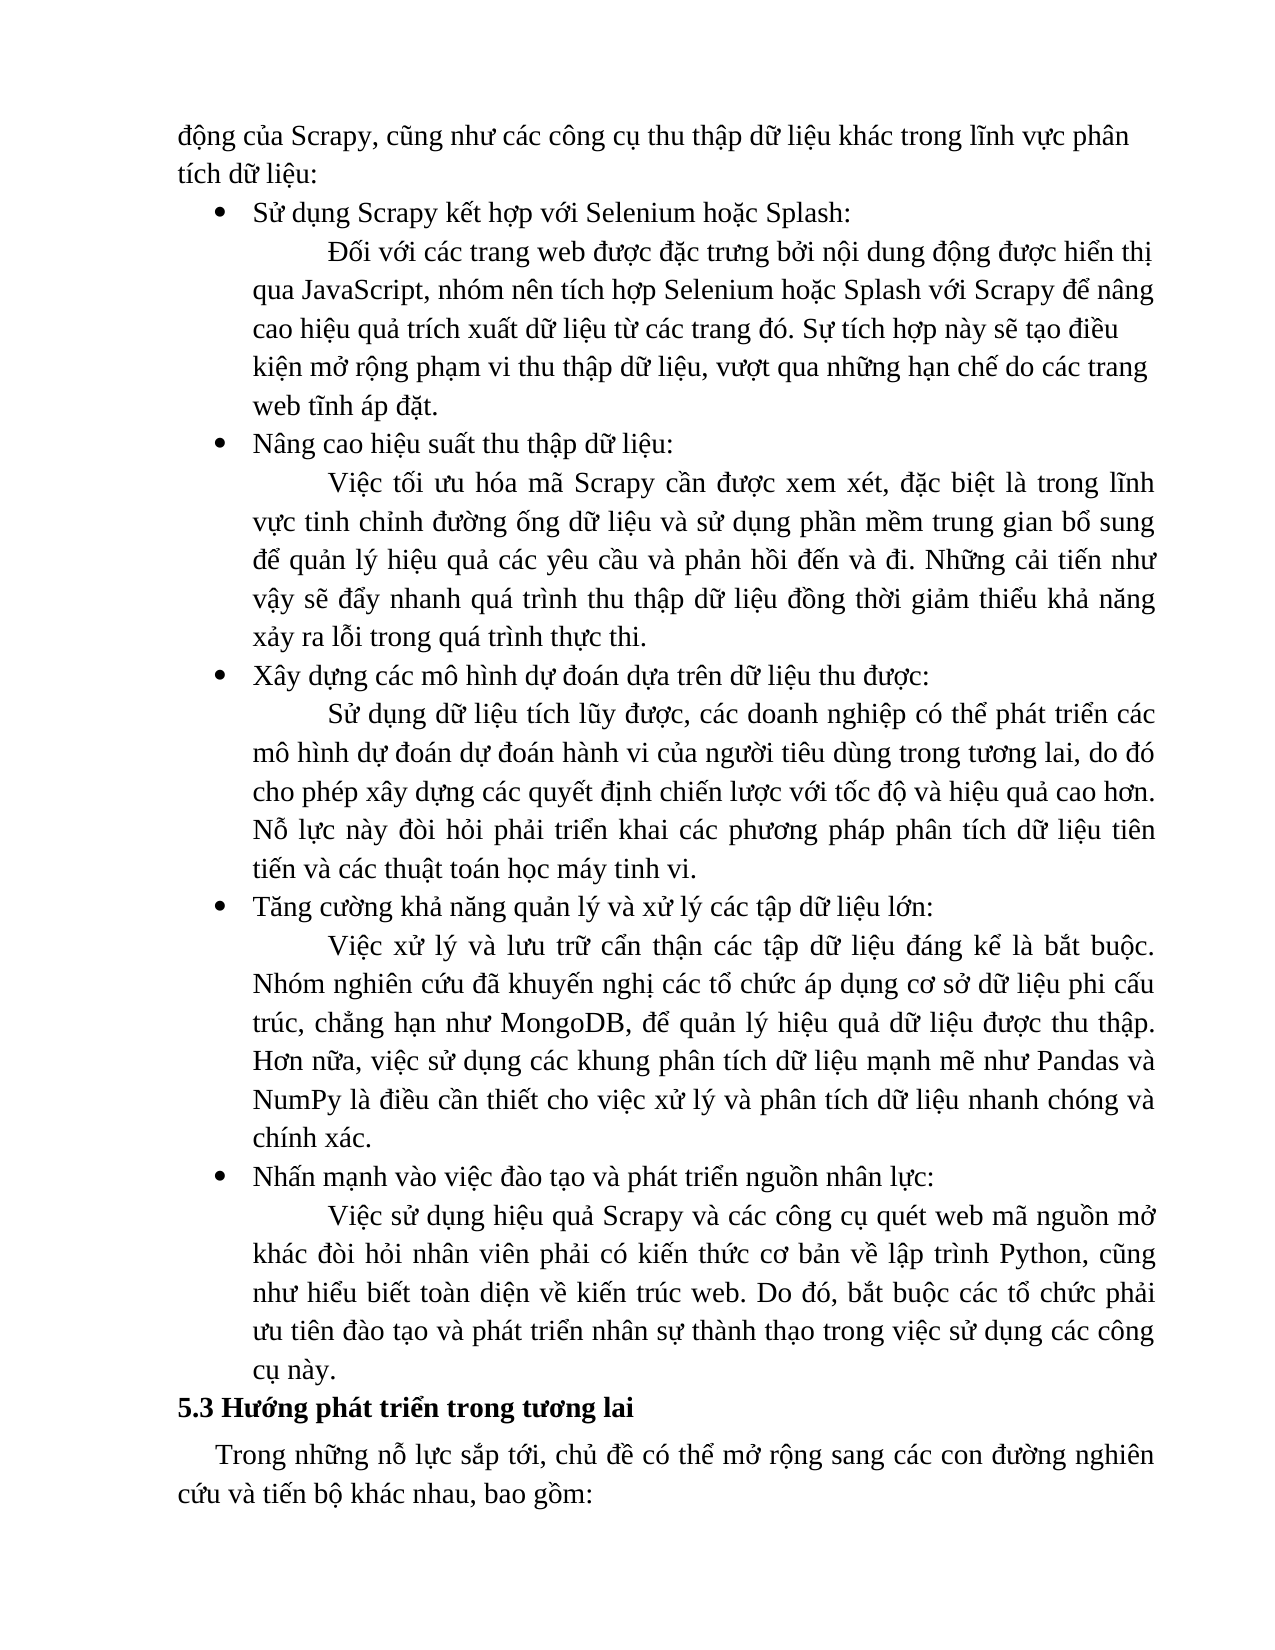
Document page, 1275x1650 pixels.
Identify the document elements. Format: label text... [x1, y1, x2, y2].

list Đối với các trang web được đặc trưng bởi nội dung động được hiển thị qua JavaScript, nhóm nên tích hợp Selenium hoặc Splash với Scrapy để nâng cao hiệu quả trích xuất dữ liệu từ các trang đó. Sự tích hợp này sẽ tạo điều kiện mở rộng phạm vi thu thập dữ liệu, vượt qua những hạn chế do các trang web tĩnh áp đặt. [252, 234, 1157, 422]
text Sử dụng dữ liệu tích lũy được, các doanh nghiệp có thể phát triển các mô hình dự đoán dự đoán hành vi của người tiêu dùng trong tương lai, do đó cho phép xây dựng các quyết định chiến lược với tốc độ và hiệu quả cao hơn. Nỗ lực này đòi hỏi phải triển khai các phương pháp phân tích dữ liệu tiên tiến và các thuật toán học máy tinh vi. [252, 697, 1157, 884]
list Sử dụng Scrapy kết hợp với Selenium hoặc Splash: [215, 195, 1157, 229]
text Việc xử lý và lưu trữ cẩn thận các tập dữ liệu đáng kể là bắt buộc. Nhóm nghiên cứu đã khuyến nghị các tổ chức áp dụng cơ sở dữ liệu phi cấu trúc, chẳng hạn như MongoDB, để quản lý hiệu quả dữ liệu được thu thập. Hơn nữa, việc sử dụng các khung phân tích dữ liệu mạnh mẽ như Pandas và NumPy là điều cần thiết cho việc xử lý và phân tích dữ liệu nhanh chóng và chính xác. [252, 928, 1157, 1154]
list Xây dựng các mô hình dự đoán dựa trên dữ liệu thu được: [215, 658, 1157, 692]
list Tăng cường khả năng quản lý và xử lý các tập dữ liệu lớn: [215, 889, 1157, 923]
text Việc tối ưu hóa mã Scrapy cần được xem xét, đặc biệt là trong lĩnh vực tinh chỉnh đường ống dữ liệu và sử dụng phần mềm trung gian bổ sung để quản lý hiệu quả các yêu cầu và phản hồi đến và đi. Những cải tiến như vậy sẽ đẩy nhanh quá trình thu thập dữ liệu đồng thời giảm thiểu khả năng xảy ra lỗi trong quá trình thực thi. [252, 465, 1157, 653]
text Trong những nỗ lực sắp tới, chủ đề có thể mở rộng sang các con đường nghiên cứu và tiến bộ khác nhau, bao gồm: [177, 1437, 1157, 1509]
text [177, 118, 1157, 190]
subtitle 5.3 Hướng phát triển trong tương lai [177, 1391, 1157, 1424]
list Nâng cao hiệu suất thu thập dữ liệu: [215, 427, 1157, 460]
list Nhấn mạnh vào việc đào tạo và phát triển nguồn nhân lực: [215, 1159, 1157, 1193]
text Việc sử dụng hiệu quả Scrapy và các công cụ quét web mã nguồn mở khác đòi hỏi nhân viên phải có kiến thức cơ bản về lập trình Python, cũng như hiểu biết toàn diện về kiến trúc web. Do đó, bắt buộc các tổ chức phải ưu tiên đào tạo và phát triển nhân sự thành thạo trong việc sử dụng các công cụ này. [252, 1198, 1157, 1386]
